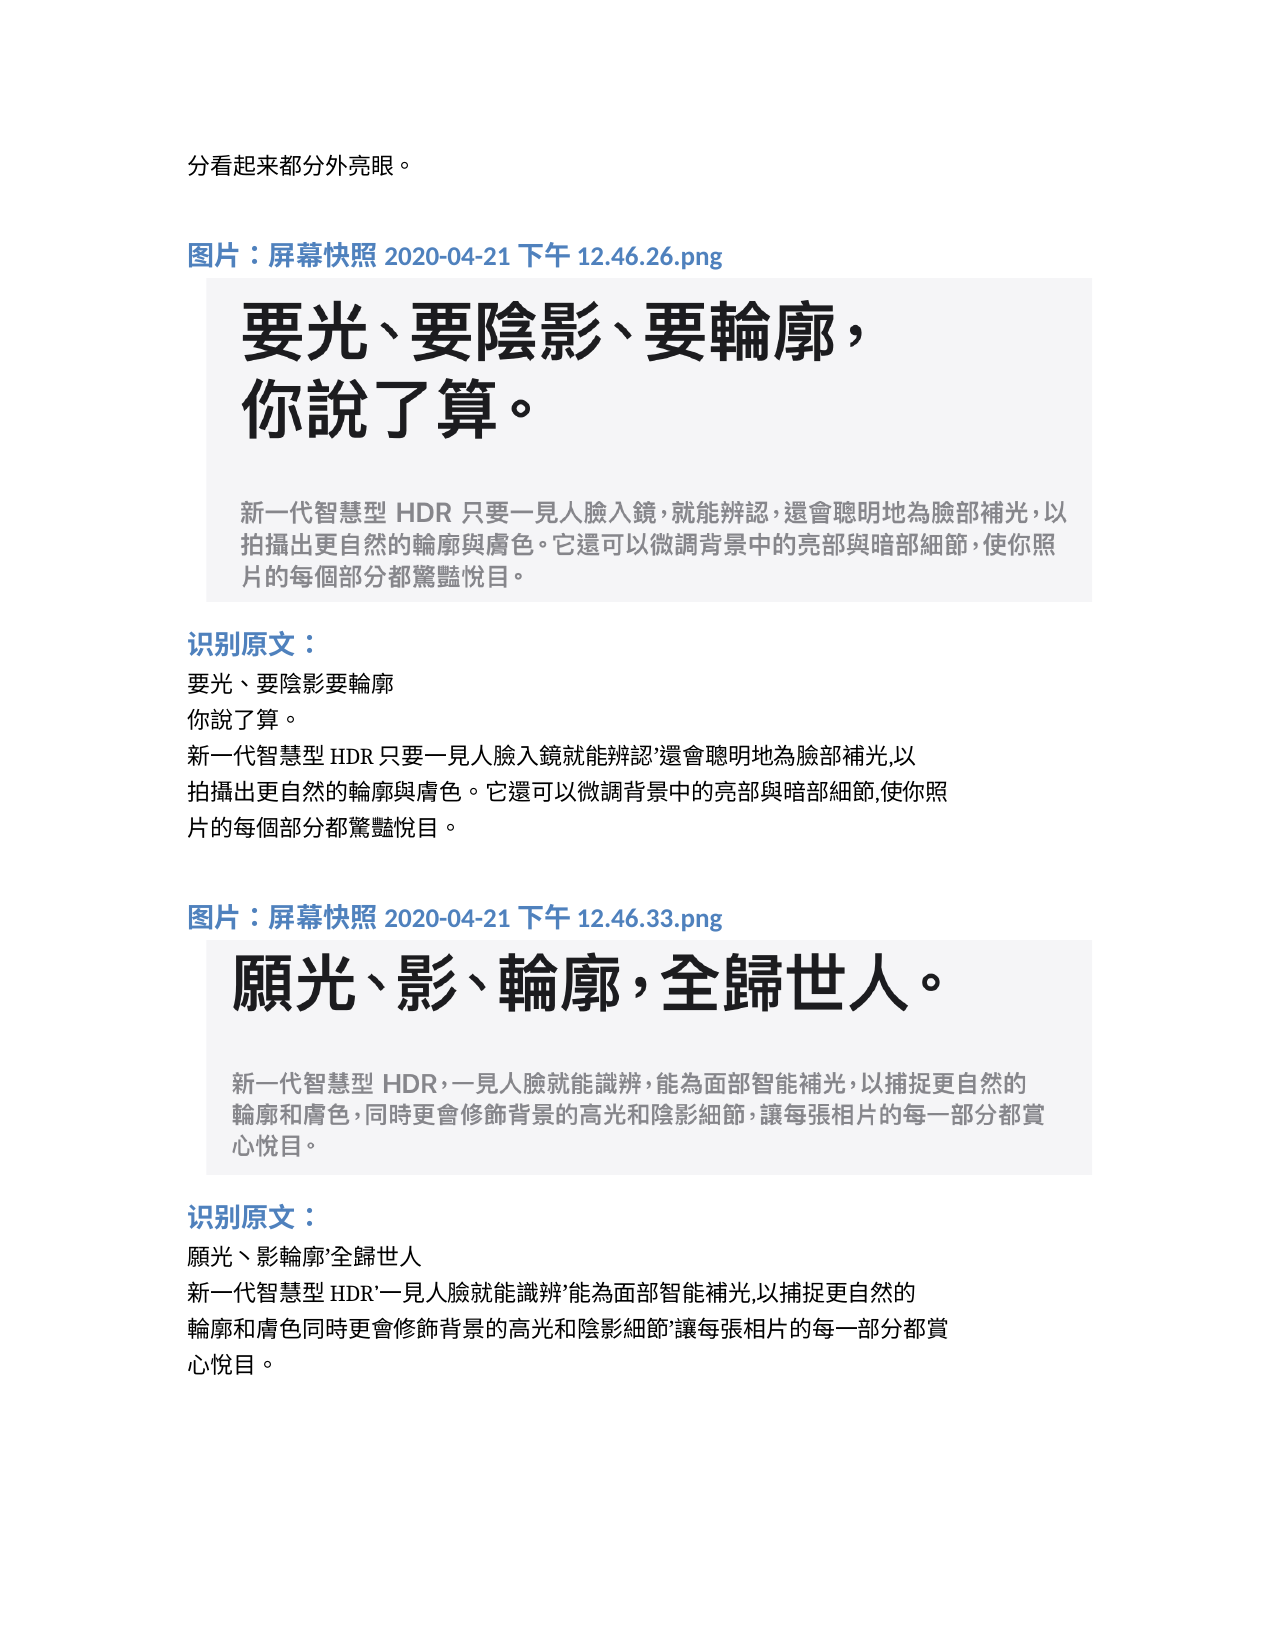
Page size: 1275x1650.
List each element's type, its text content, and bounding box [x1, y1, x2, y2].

subtitle 图片：屏幕快照 2020-04-21 下午12.46.26.png [187, 236, 1087, 273]
picture [206, 940, 1093, 1175]
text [187, 150, 1087, 211]
subtitle 图片：屏幕快照 2020-04-21 下午12.46.33.png [187, 898, 1087, 935]
subtitle 识别原文： [187, 626, 1087, 663]
subtitle 识别原文： [187, 1199, 1087, 1236]
picture [206, 278, 1093, 602]
text 願光丶影輪廓’全歸世人 新一代智慧型HDR’一見人臉就能識辨’能為面部智能補光,以捕捉更自然的 輪廓和膚色同時更會修飾背景的高光和陰影細節’讓每張相片的每一部分都賞 心悅目。 [187, 1241, 1087, 1411]
text 要光、要陰影要輪廓 你說了算。 新一代智慧型HDR只要一見人臉入鏡就能辨認’還會聰明地為臉部補光,以 拍攝出更自然的輪廓與膚色。它還可以微調背景中的亮部與暗部細節,使你照 片的每個部分都驚豔悅目。 [187, 668, 1087, 873]
